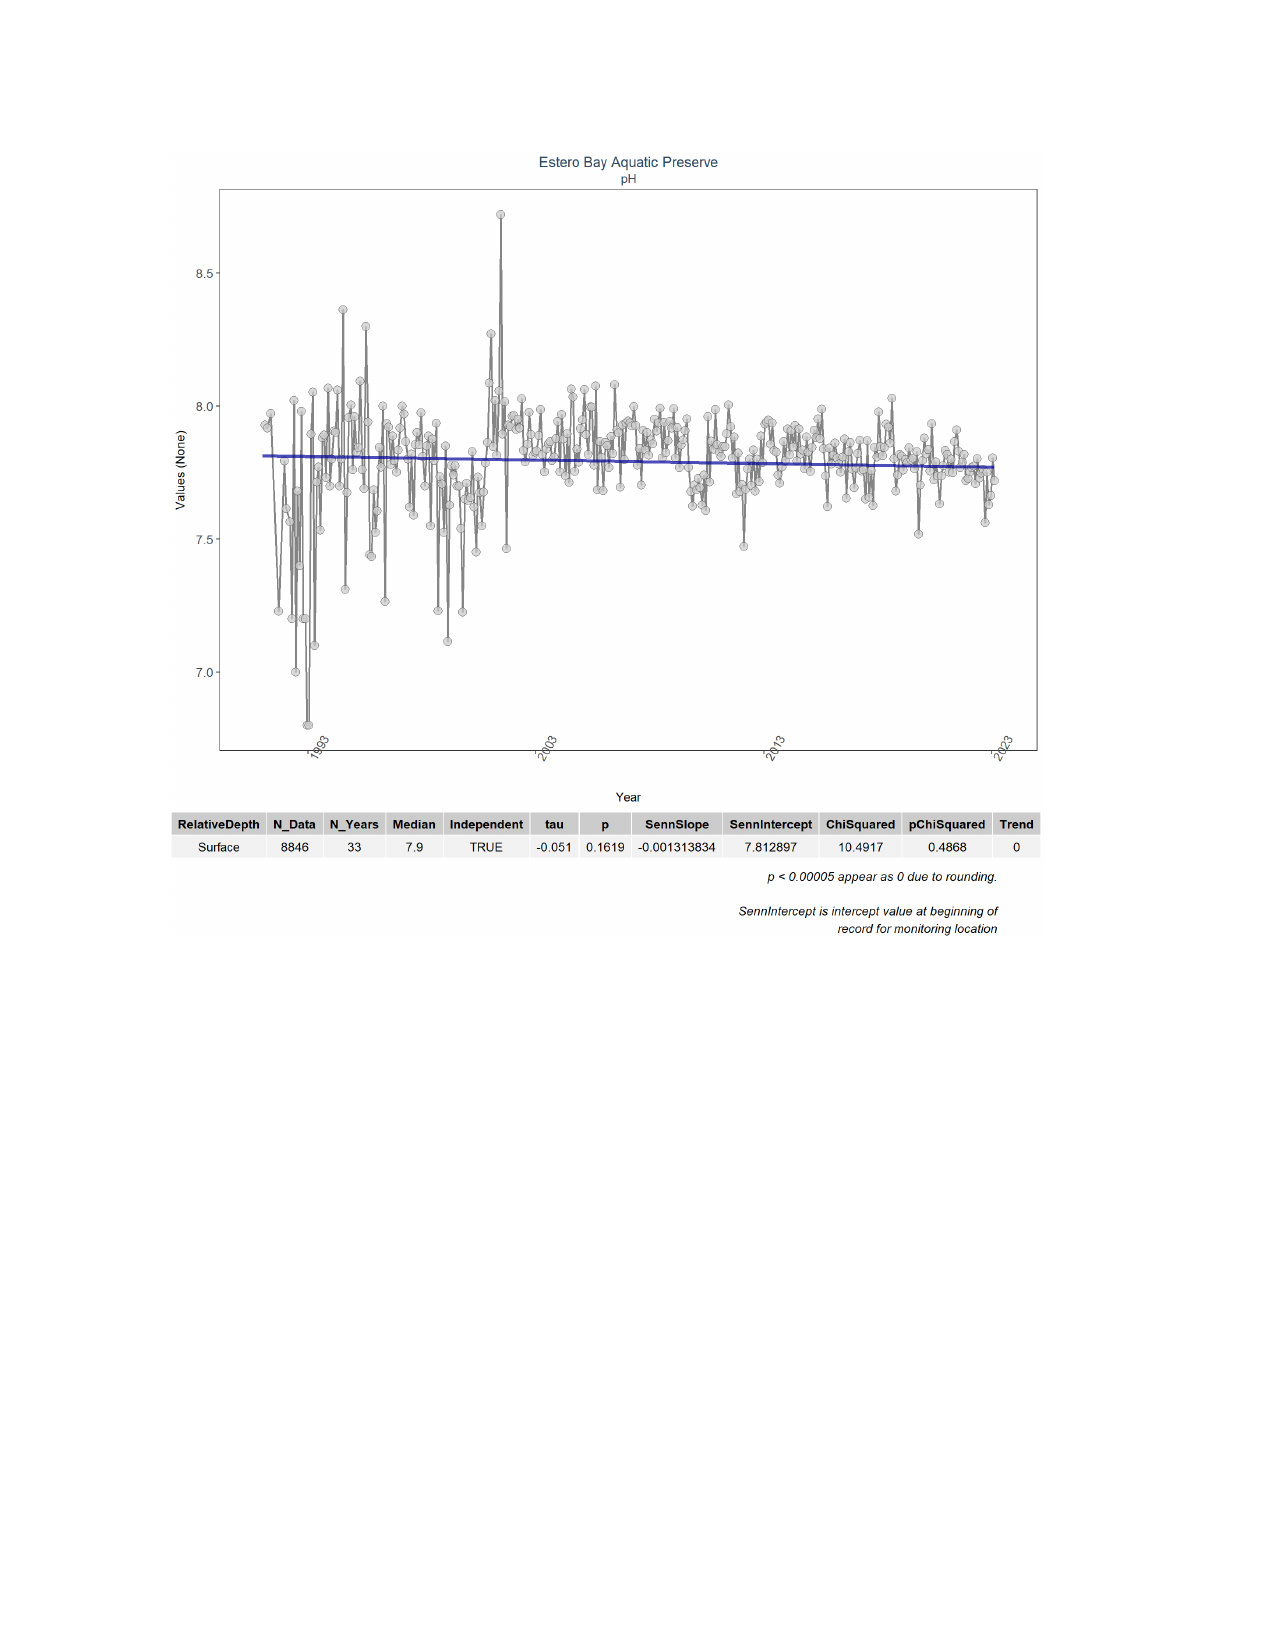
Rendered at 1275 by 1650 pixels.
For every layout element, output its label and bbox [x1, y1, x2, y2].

picture [168, 150, 1044, 938]
